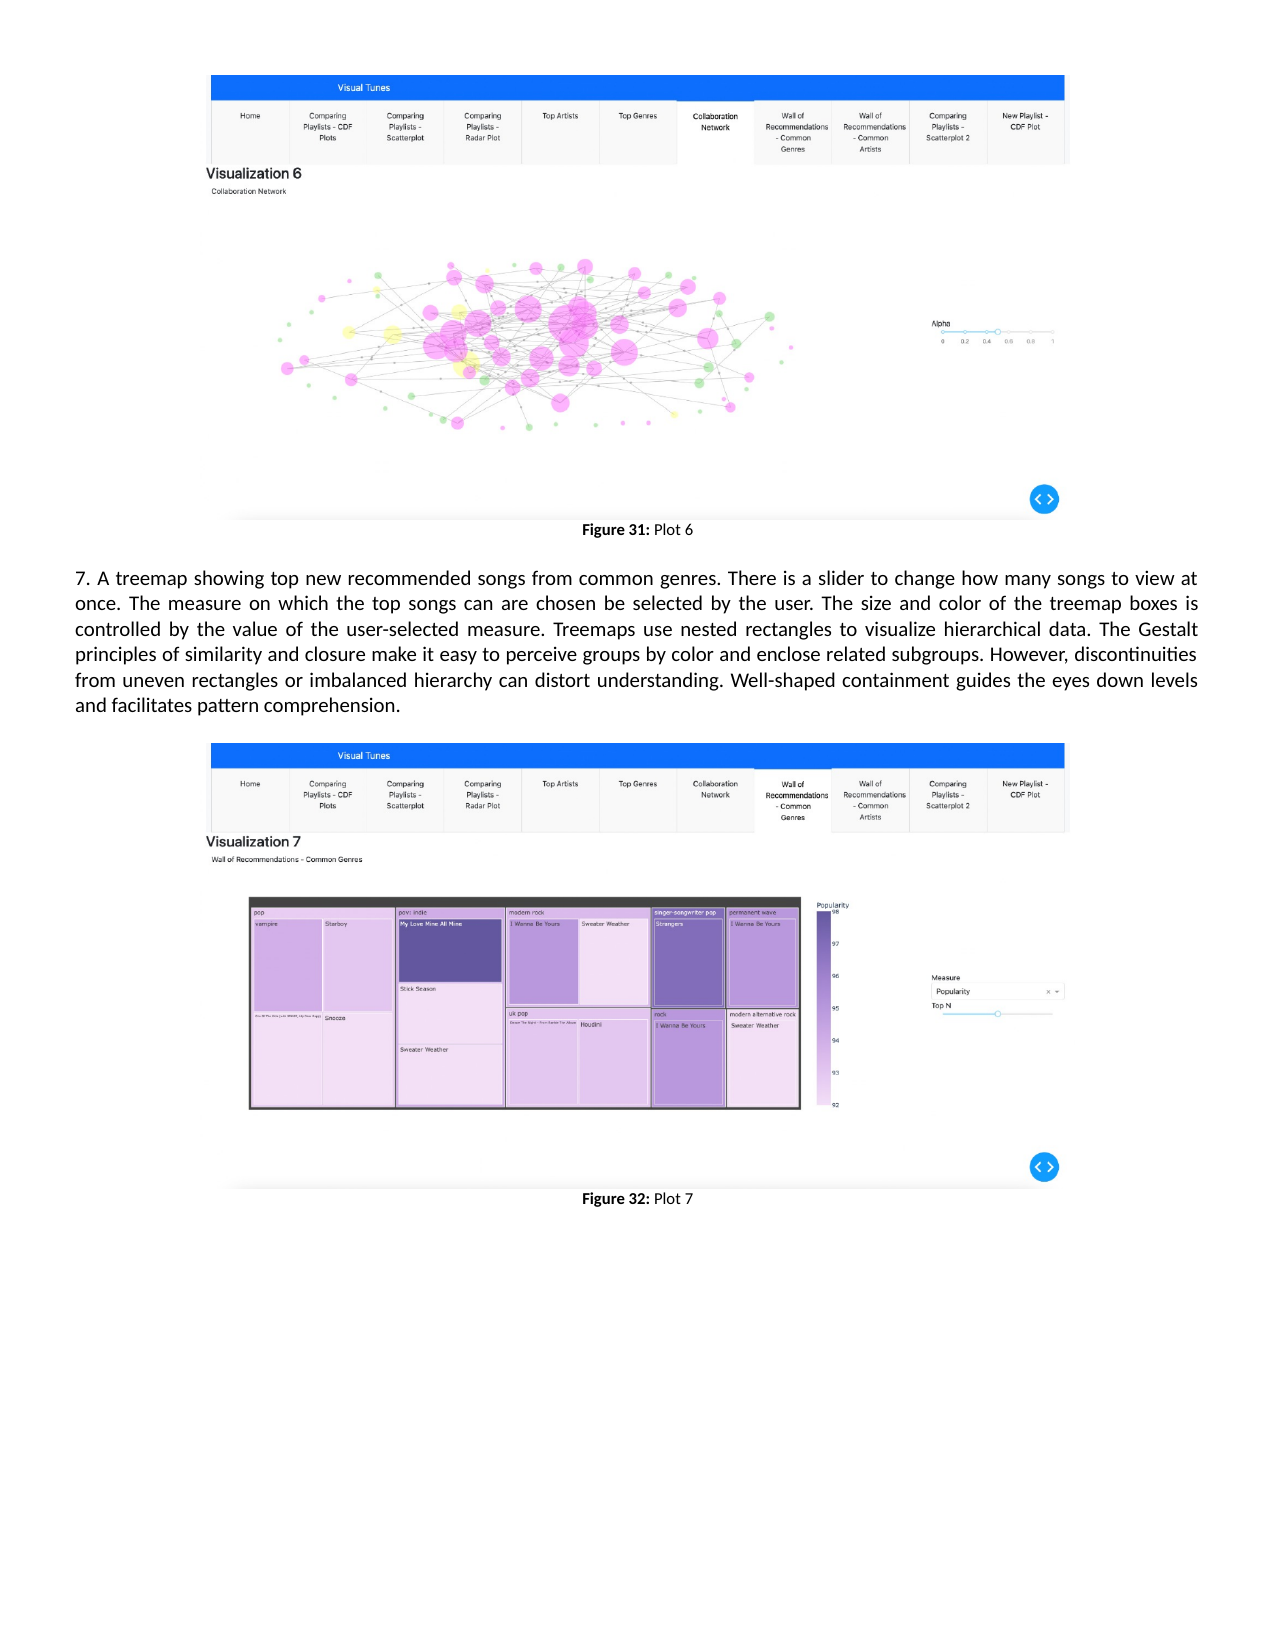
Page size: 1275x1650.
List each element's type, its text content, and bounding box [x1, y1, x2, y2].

text 7. A treemap showing top new recommended songs from common genres. There is a slider to change how many songs to view at once. The measure on which the top songs can are chosen be selected by the user. The size and color of the treemap boxes is controlled by the value of the user-selected measure. Treemaps use nested rectangles to visualize hierarchical data. The Gestalt principles of similarity and closure make it easy to perceive groups by color and enclose related subgroups. However, discontinuities from uneven rectangles or imbalanced hierarchy can distort understanding. Well-shaped containment guides the eyes down levels and facilitates pattern comprehension. [75, 565, 1200, 718]
picture [200, 743, 1075, 1189]
text Figure 31: Plot 6 [75, 519, 1200, 540]
text Figure 32: Plot 7 [75, 1188, 1200, 1209]
picture [200, 75, 1075, 520]
